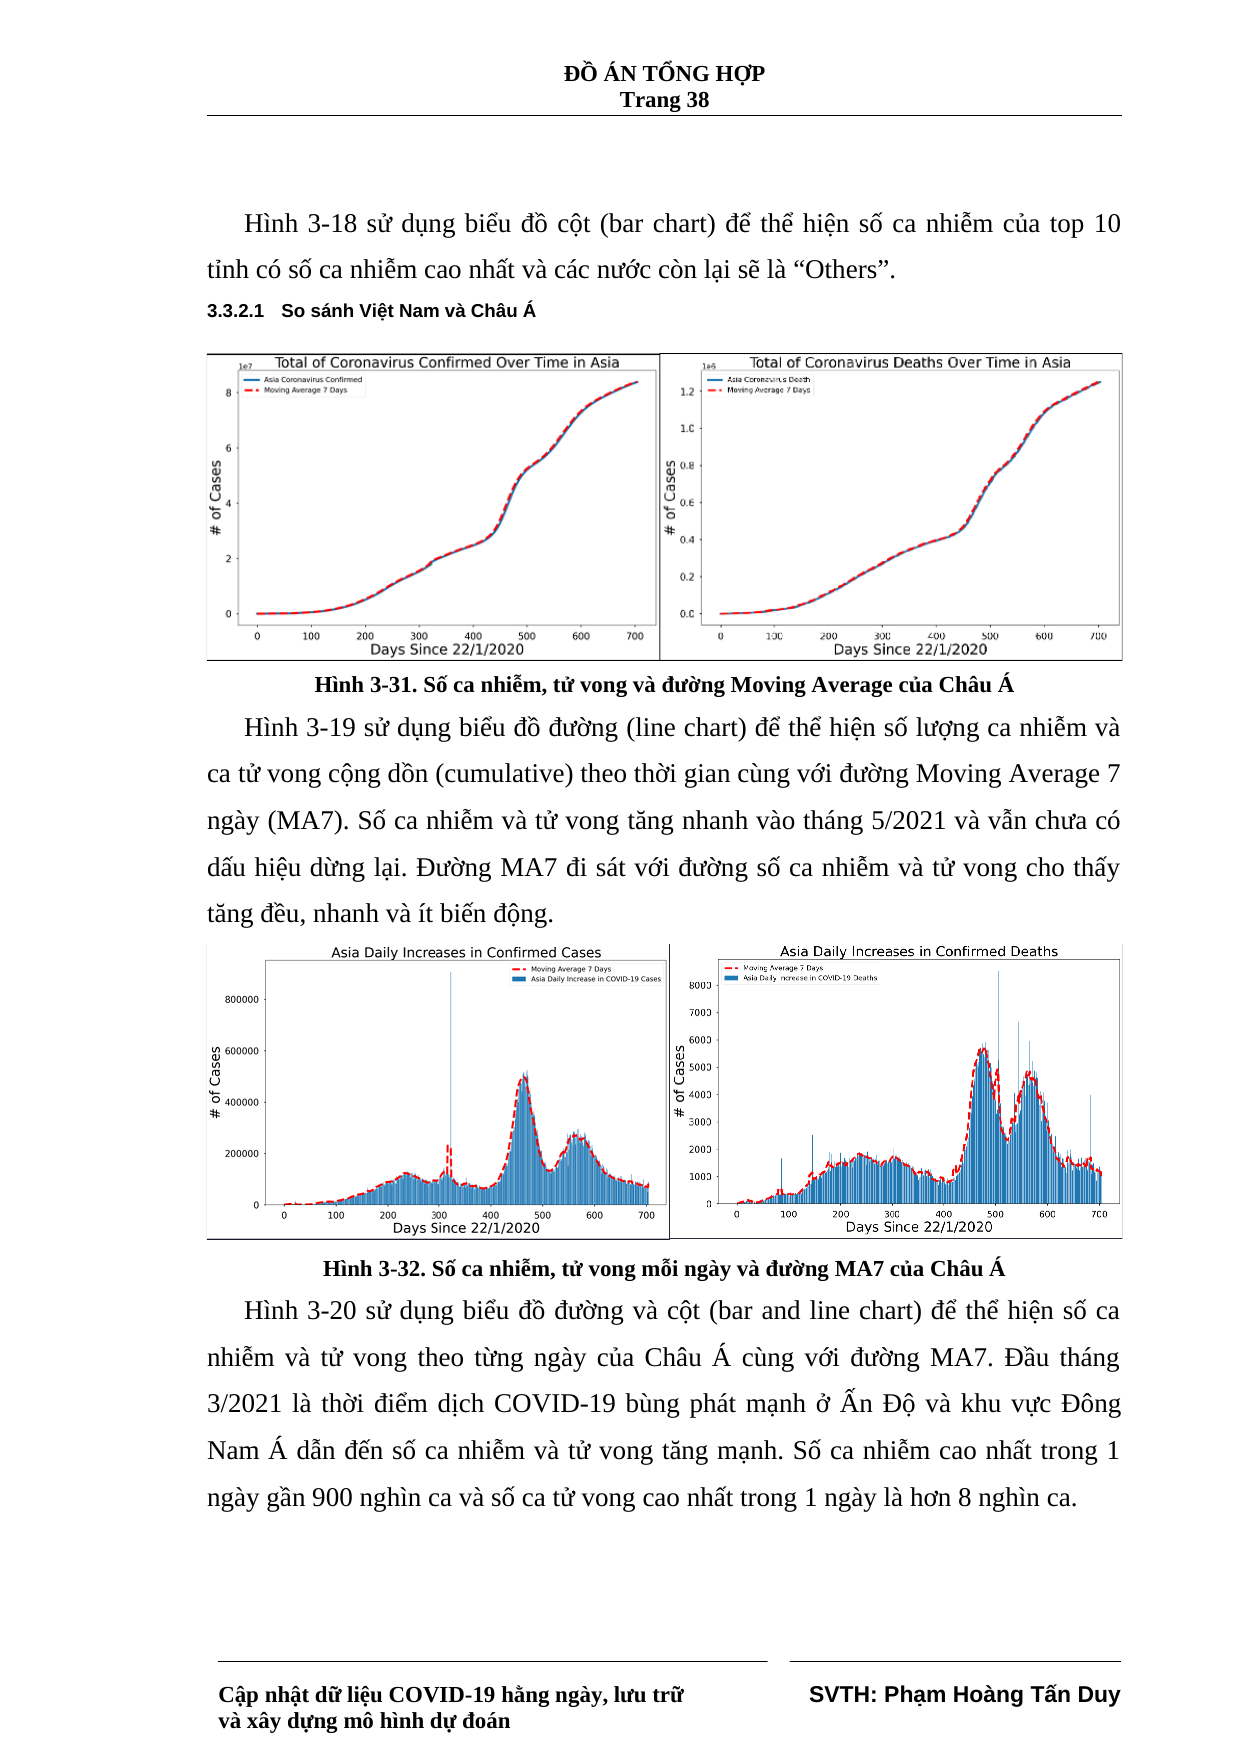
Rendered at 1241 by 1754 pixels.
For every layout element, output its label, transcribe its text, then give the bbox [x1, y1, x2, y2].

picture [206, 353, 1123, 661]
text Hình 3-18 sử dụng biểu đồ cột (bar chart) để thể hiện số ca nhiễm của top 10 tỉnh có số ca nhiễm cao nhất và các nước còn lại sẽ là “Others”. [207, 207, 1122, 284]
picture [206, 944, 1123, 1240]
subtitle So sánh Việt Nam và Châu Á [207, 300, 1122, 322]
text Hình 3-20 sử dụng biểu đồ đường và cột (bar and line chart) để thể hiện số ca nhiễm và tử vong theo từng ngày của Châu Á cùng với đường MA7. Đầu tháng 3/2021 là thời điểm dịch COVID-19 bùng phát mạnh ở Ấn Độ và khu vực Đông Nam Á dẫn đến số ca nhiễm và tử vong tăng mạnh. Số ca nhiễm cao nhất trong 1 ngày gần 900 nghìn ca và số ca tử vong cao nhất trong 1 ngày là hơn 8 nghìn ca. [207, 1294, 1122, 1512]
text Hình 3-19 sử dụng biểu đồ đường (line chart) để thể hiện số lượng ca nhiễm và ca tử vong cộng dồn (cumulative) theo thời gian cùng với đường Moving Average 7 ngày (MA7). Số ca nhiễm và tử vong tăng nhanh vào tháng 5/2021 và vẫn chưa có dấu hiệu dừng lại. Đường MA7 đi sát với đường số ca nhiễm và tử vong cho thấy tăng đều, nhanh và ít biến động. [207, 711, 1122, 928]
